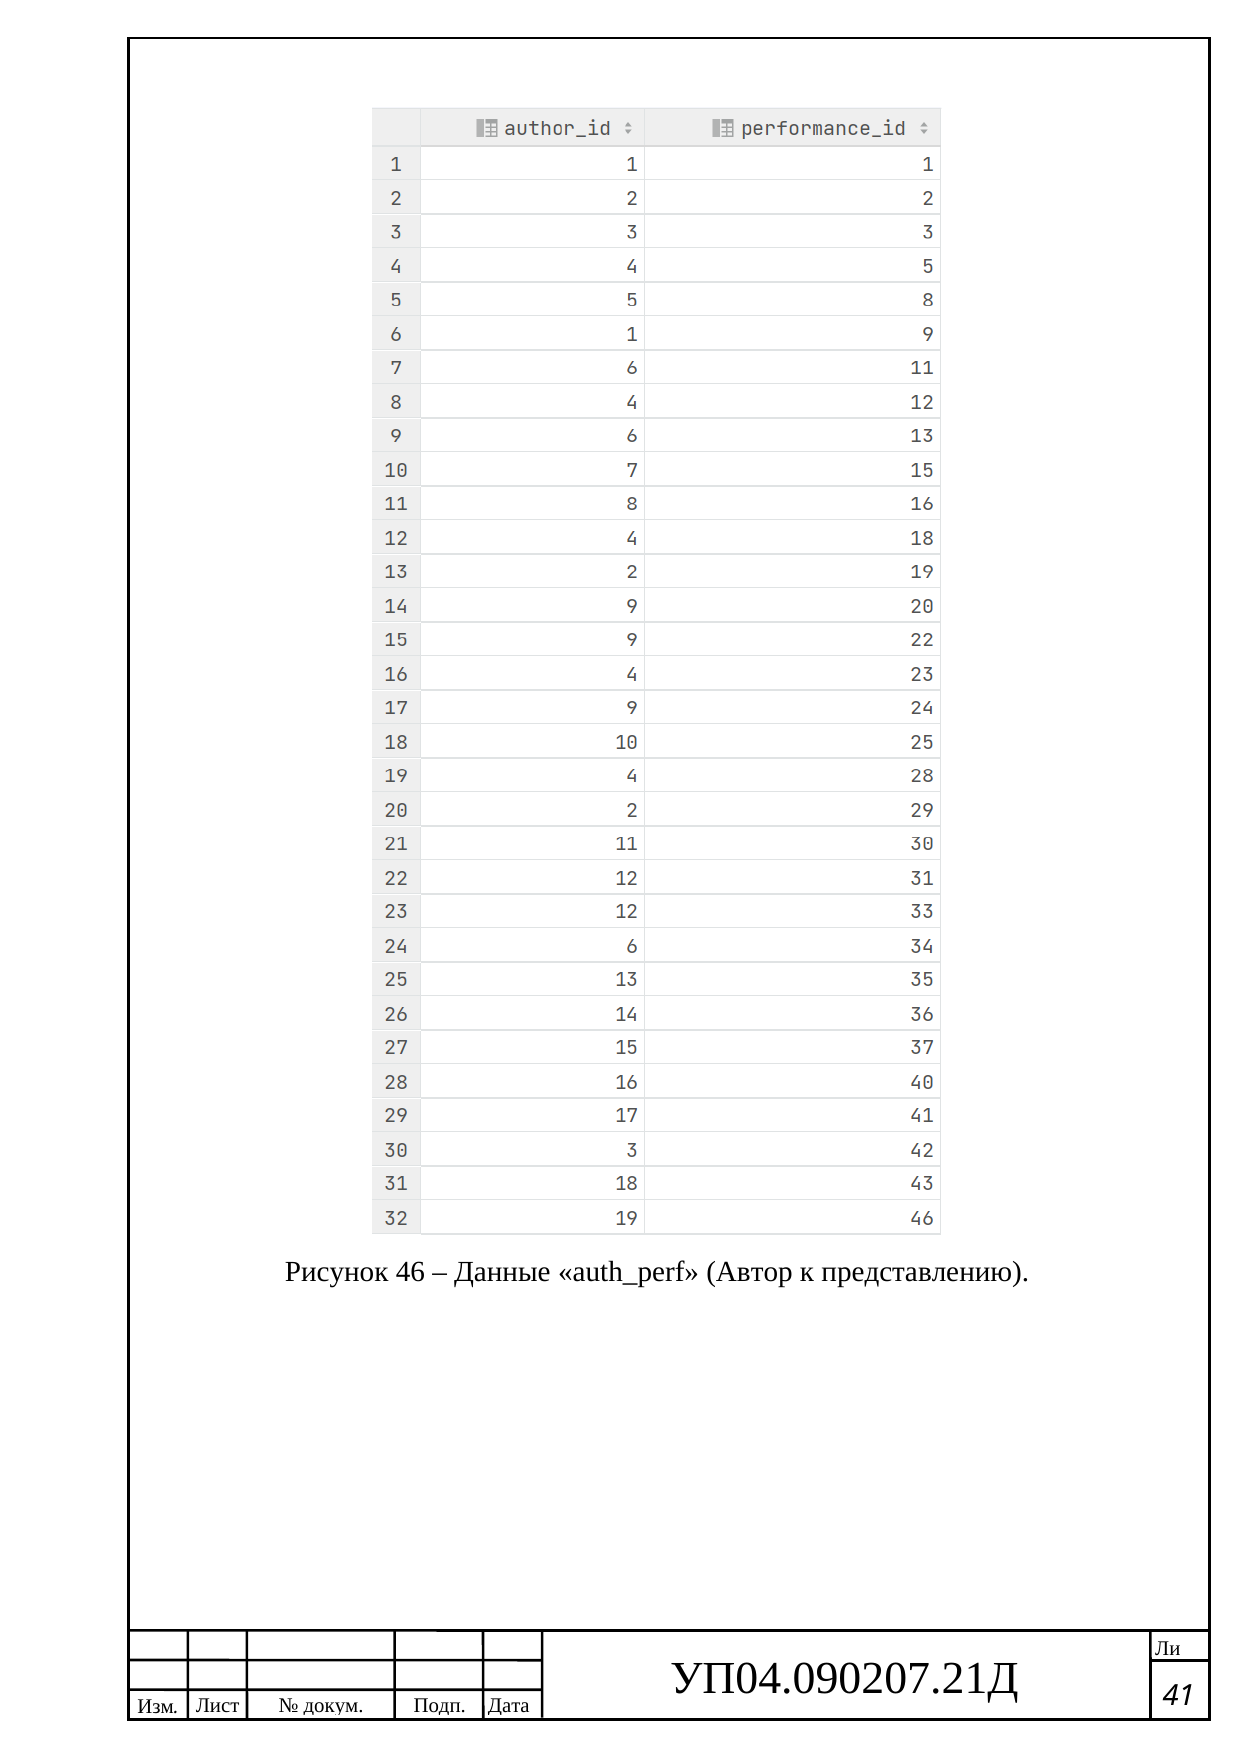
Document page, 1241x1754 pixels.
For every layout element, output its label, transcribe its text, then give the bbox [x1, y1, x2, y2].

picture [372, 107, 942, 1236]
